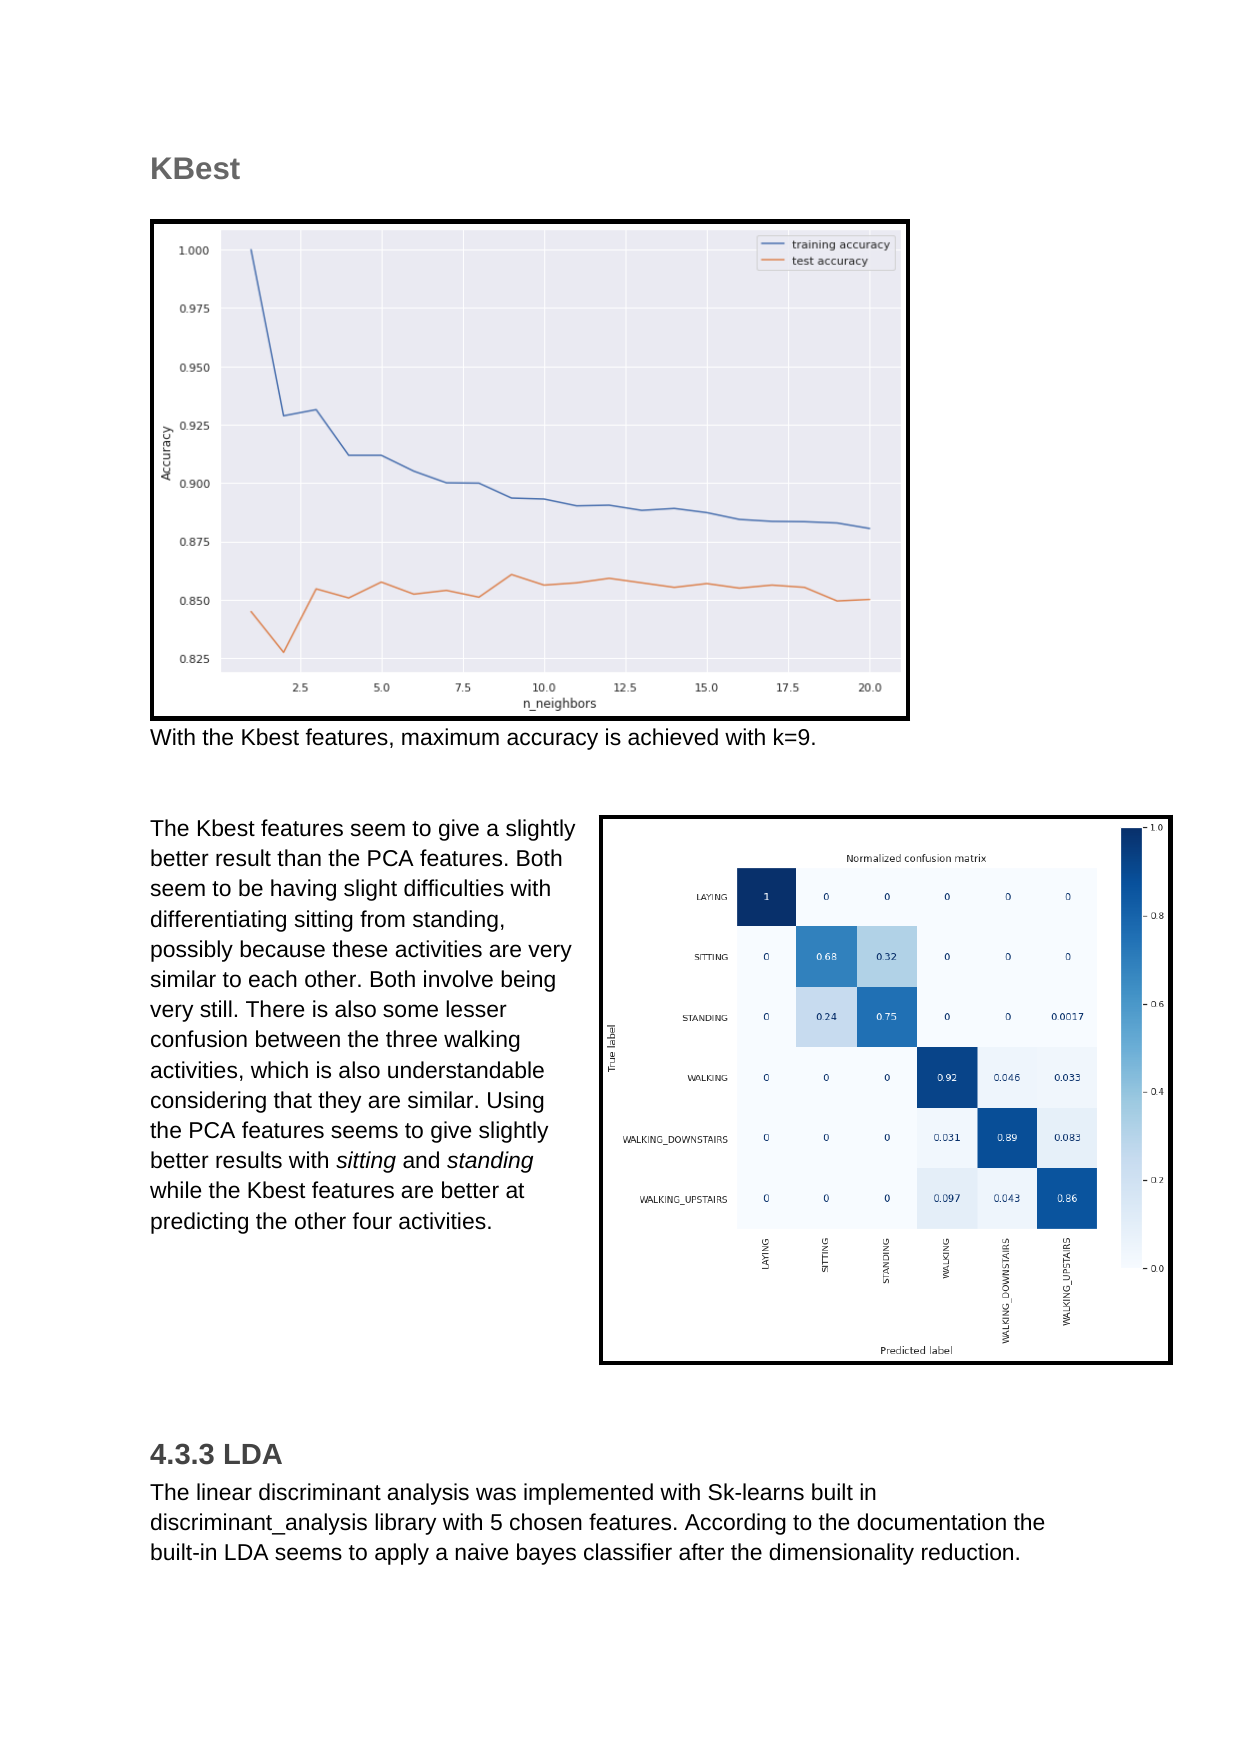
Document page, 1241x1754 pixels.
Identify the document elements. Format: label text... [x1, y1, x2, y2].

text The linear discriminant analysis was implemented with Sk-learns built in discriminant_analysis library with 5 chosen features. According to the documentation the built-in LDA seems to apply a naive bayes classifier after the dimensionality reduction. [150, 1479, 1090, 1566]
subtitle 4.3.3 LDA [150, 1437, 1090, 1471]
picture [603, 819, 1168, 1361]
text The Kbest features seem to give a slightly better result than the PCA features. Both seem to be having slight difficulties with differentiating sitting from standing, possibly because these activities are very similar to each other. Both involve being very still. There is also some lesser confusion between the three walking activities, which is also understandable considering that they are similar. Using the PCA features seems to give slightly better results with sitting and standing while the Kbest features are better at predicting the other four activities. [150, 815, 598, 1234]
text With the Kbest features, maximum accuracy is achieved with k=9. [150, 724, 1090, 751]
subtitle KBest [150, 150, 1090, 186]
picture [154, 224, 906, 716]
